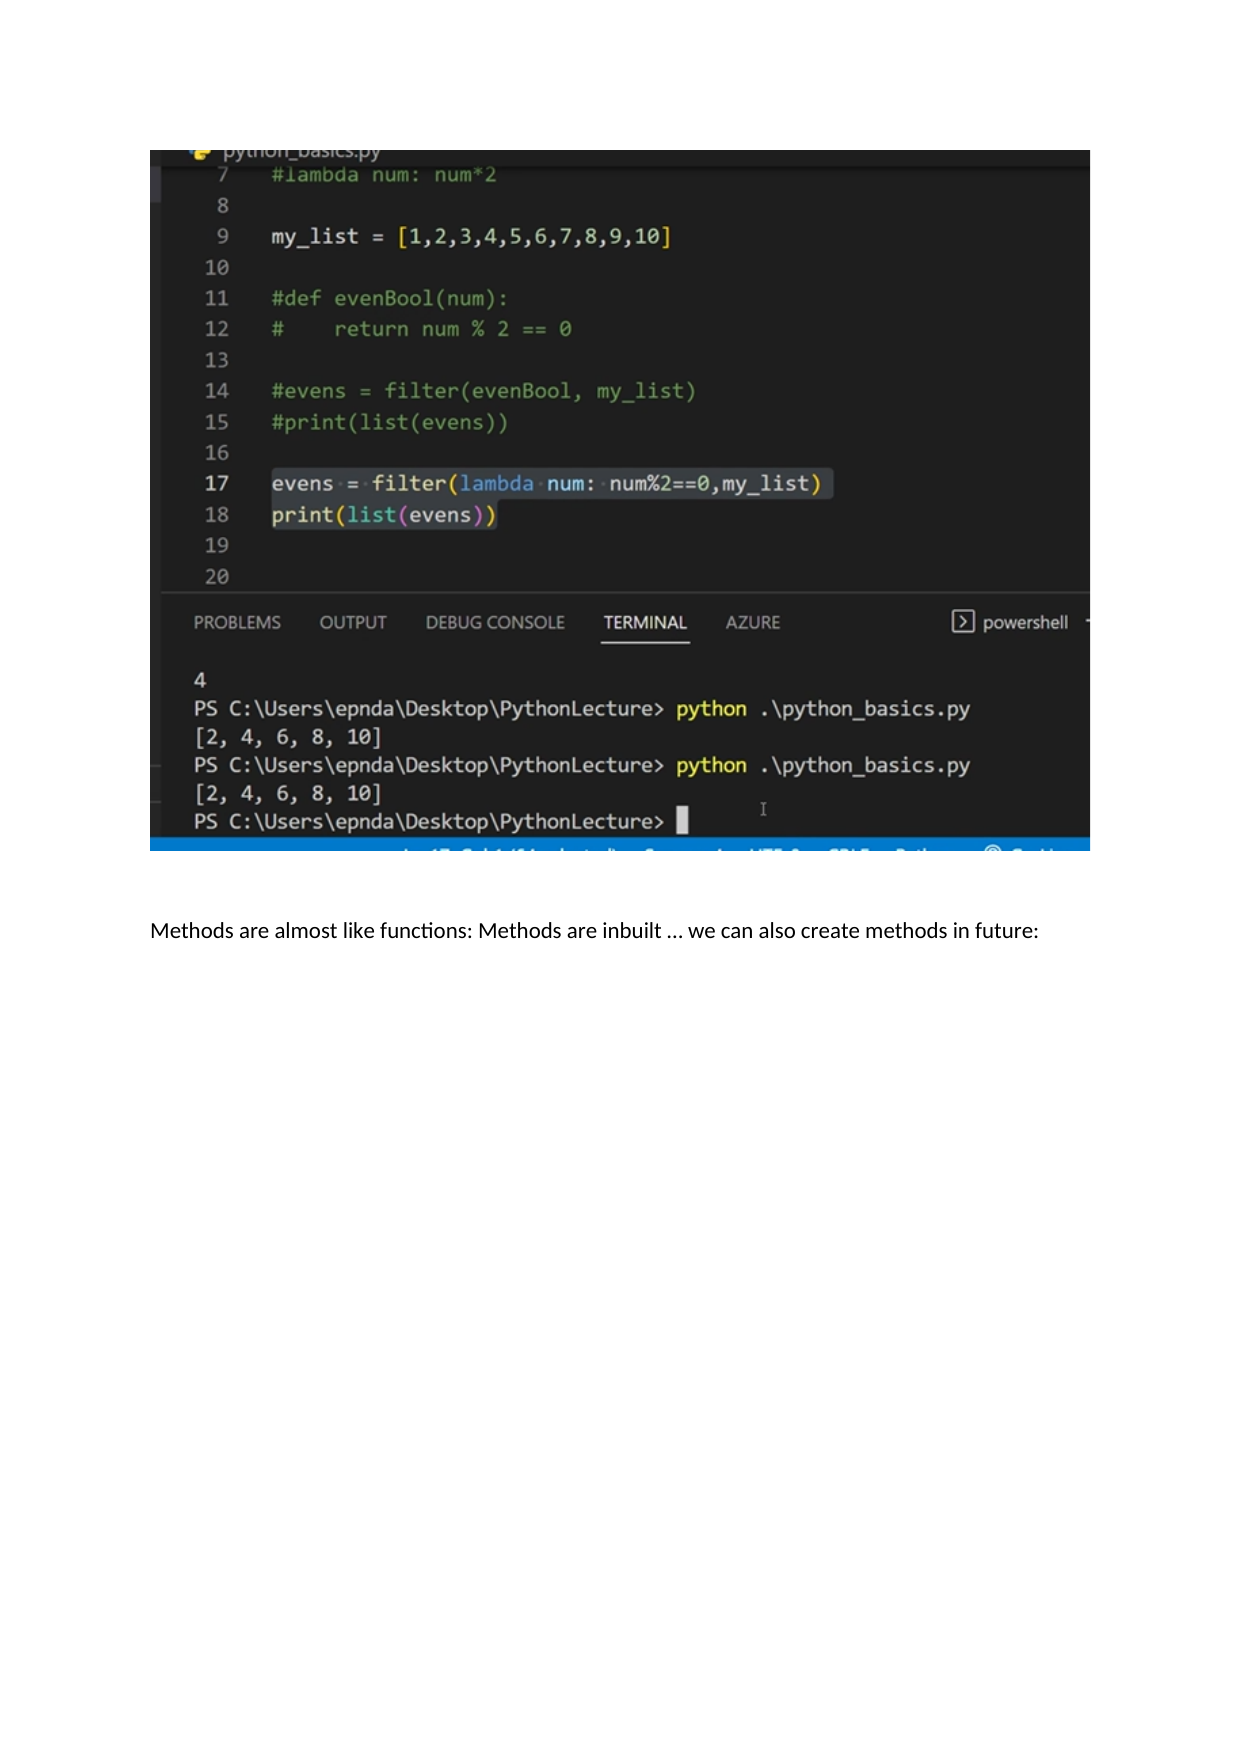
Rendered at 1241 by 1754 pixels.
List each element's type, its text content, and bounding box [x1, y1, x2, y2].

text Methods are almost like functions: Methods are inbuilt … we can also create methods in future: [150, 916, 1090, 944]
picture [150, 150, 1091, 851]
